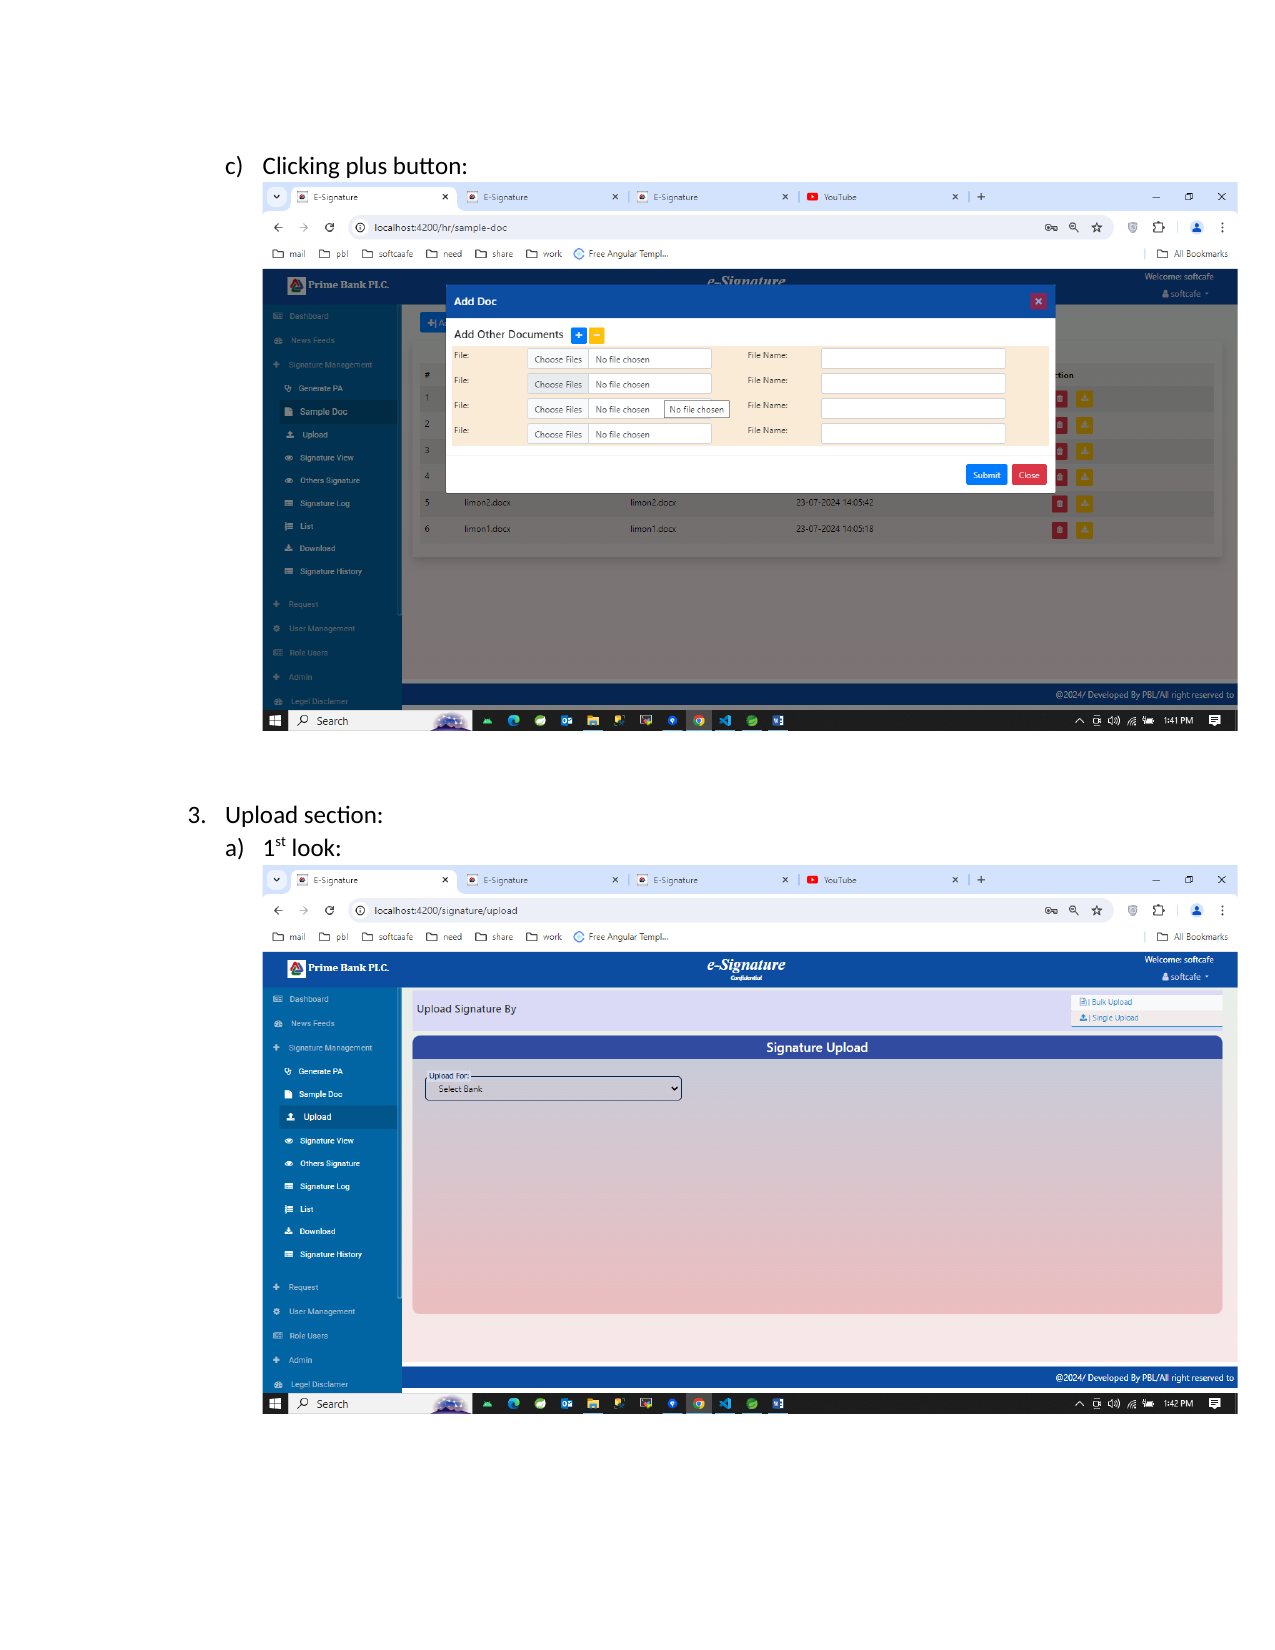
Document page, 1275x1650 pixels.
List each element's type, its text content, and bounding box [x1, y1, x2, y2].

picture [262, 182, 1238, 731]
list Upload section: [187, 799, 1125, 830]
list Clicking plus button: [225, 150, 1125, 181]
list 1st look: [225, 832, 1125, 863]
picture [262, 865, 1238, 1414]
